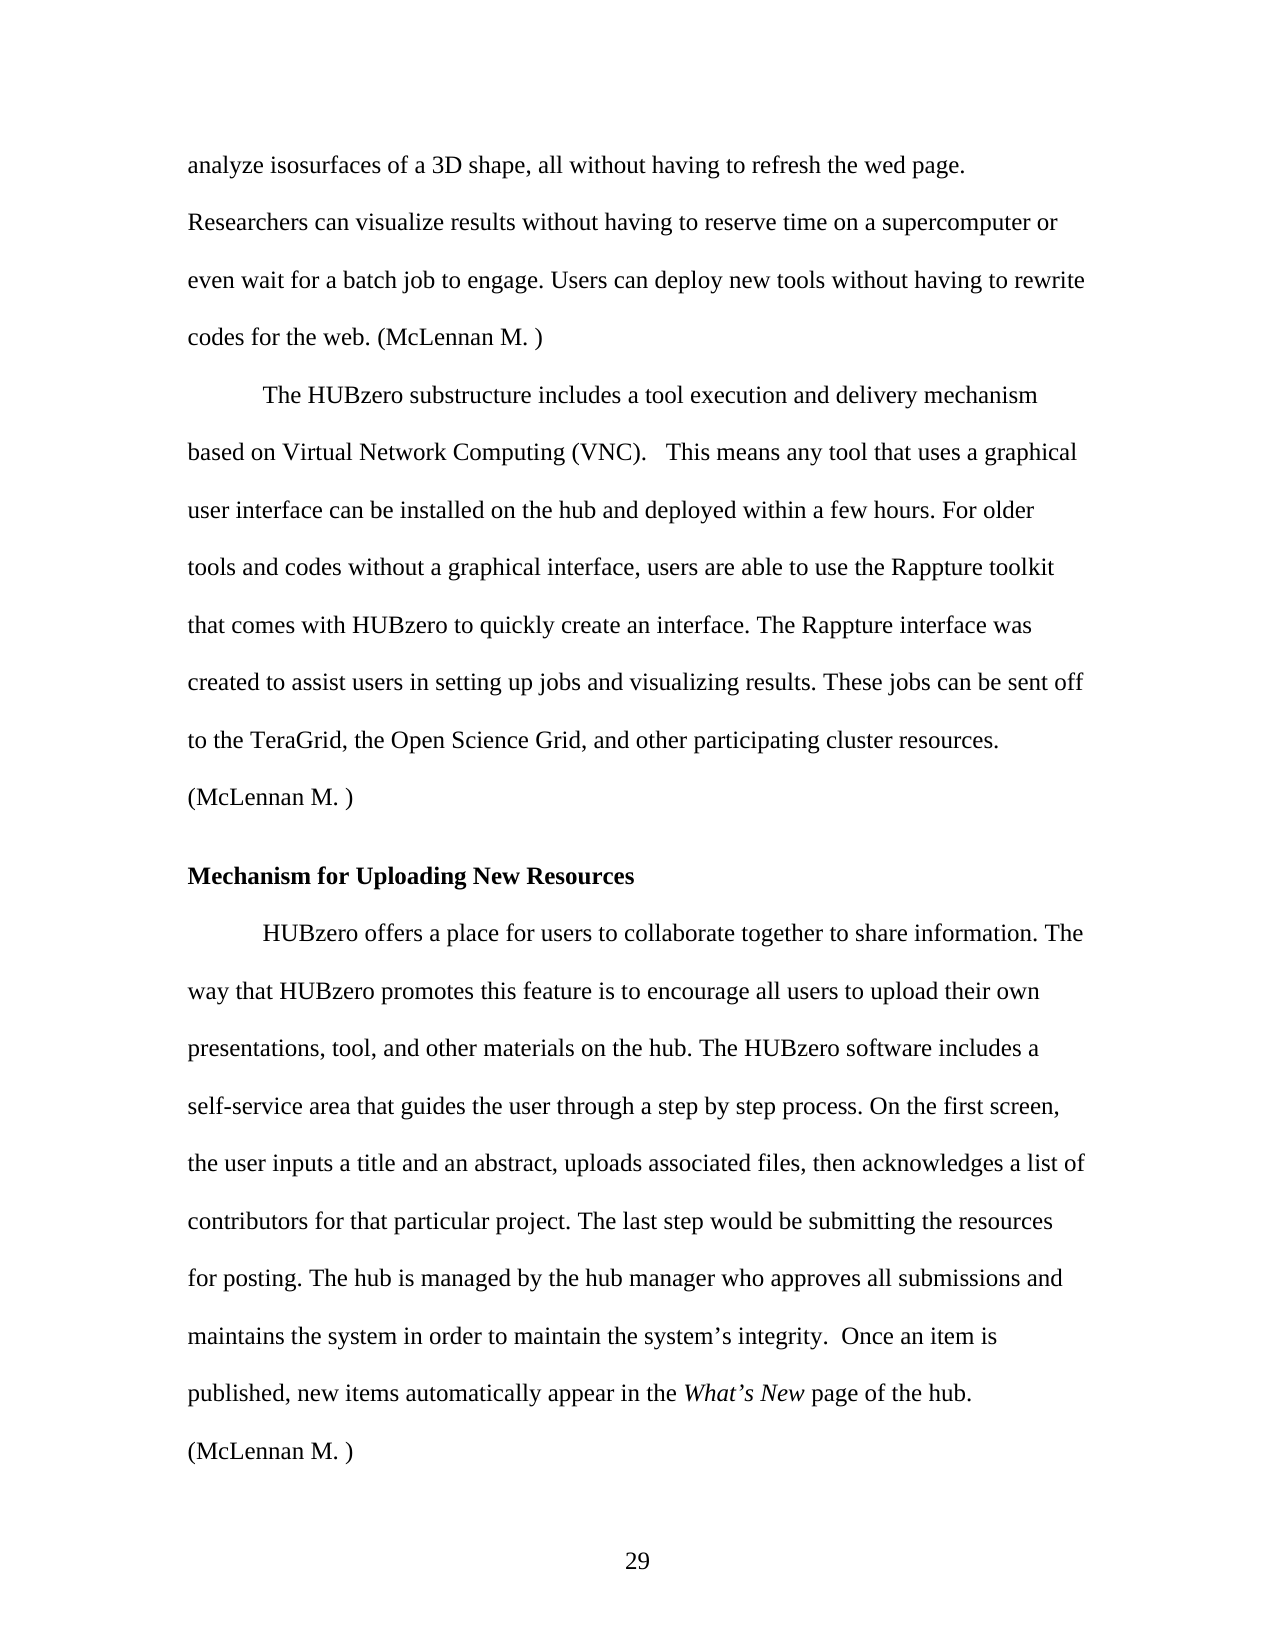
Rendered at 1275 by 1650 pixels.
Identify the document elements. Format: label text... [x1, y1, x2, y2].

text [187, 150, 1087, 351]
subtitle Mechanism for Uploading New Resources [187, 861, 1087, 889]
text HUBzero offers a place for users to collaborate together to share information. The way that HUBzero promotes this feature is to encourage all users to upload their own presentations, tool, and other materials on the hub. The HUBzero software includes a self-service area that guides the user through a step by step process. On the first screen, the user inputs a title and an abstract, uploads associated files, then acknowledges a list of contributors for that particular project. The last step would be submitting the resources for posting. The hub is managed by the hub manager who approves all submissions and maintains the system in order to maintain the system’s integrity. Once an item is published, new items automatically appear in the What’s New page of the hub. [187, 918, 1087, 1464]
text The HUBzero substructure includes a tool execution and delivery mechanism based on Virtual Network Computing (VNC). This means any tool that uses a graphical user interface can be installed on the hub and deployed within a few hours. For older tools and codes without a graphical interface, users are able to use the Rappture toolkit that comes with HUBzero to quickly create an interface. The Rappture interface was created to assist users in setting up jobs and visualizing results. These jobs can be sent off to the TeraGrid, the Open Science Grid, and other participating cluster resources. [187, 380, 1087, 811]
